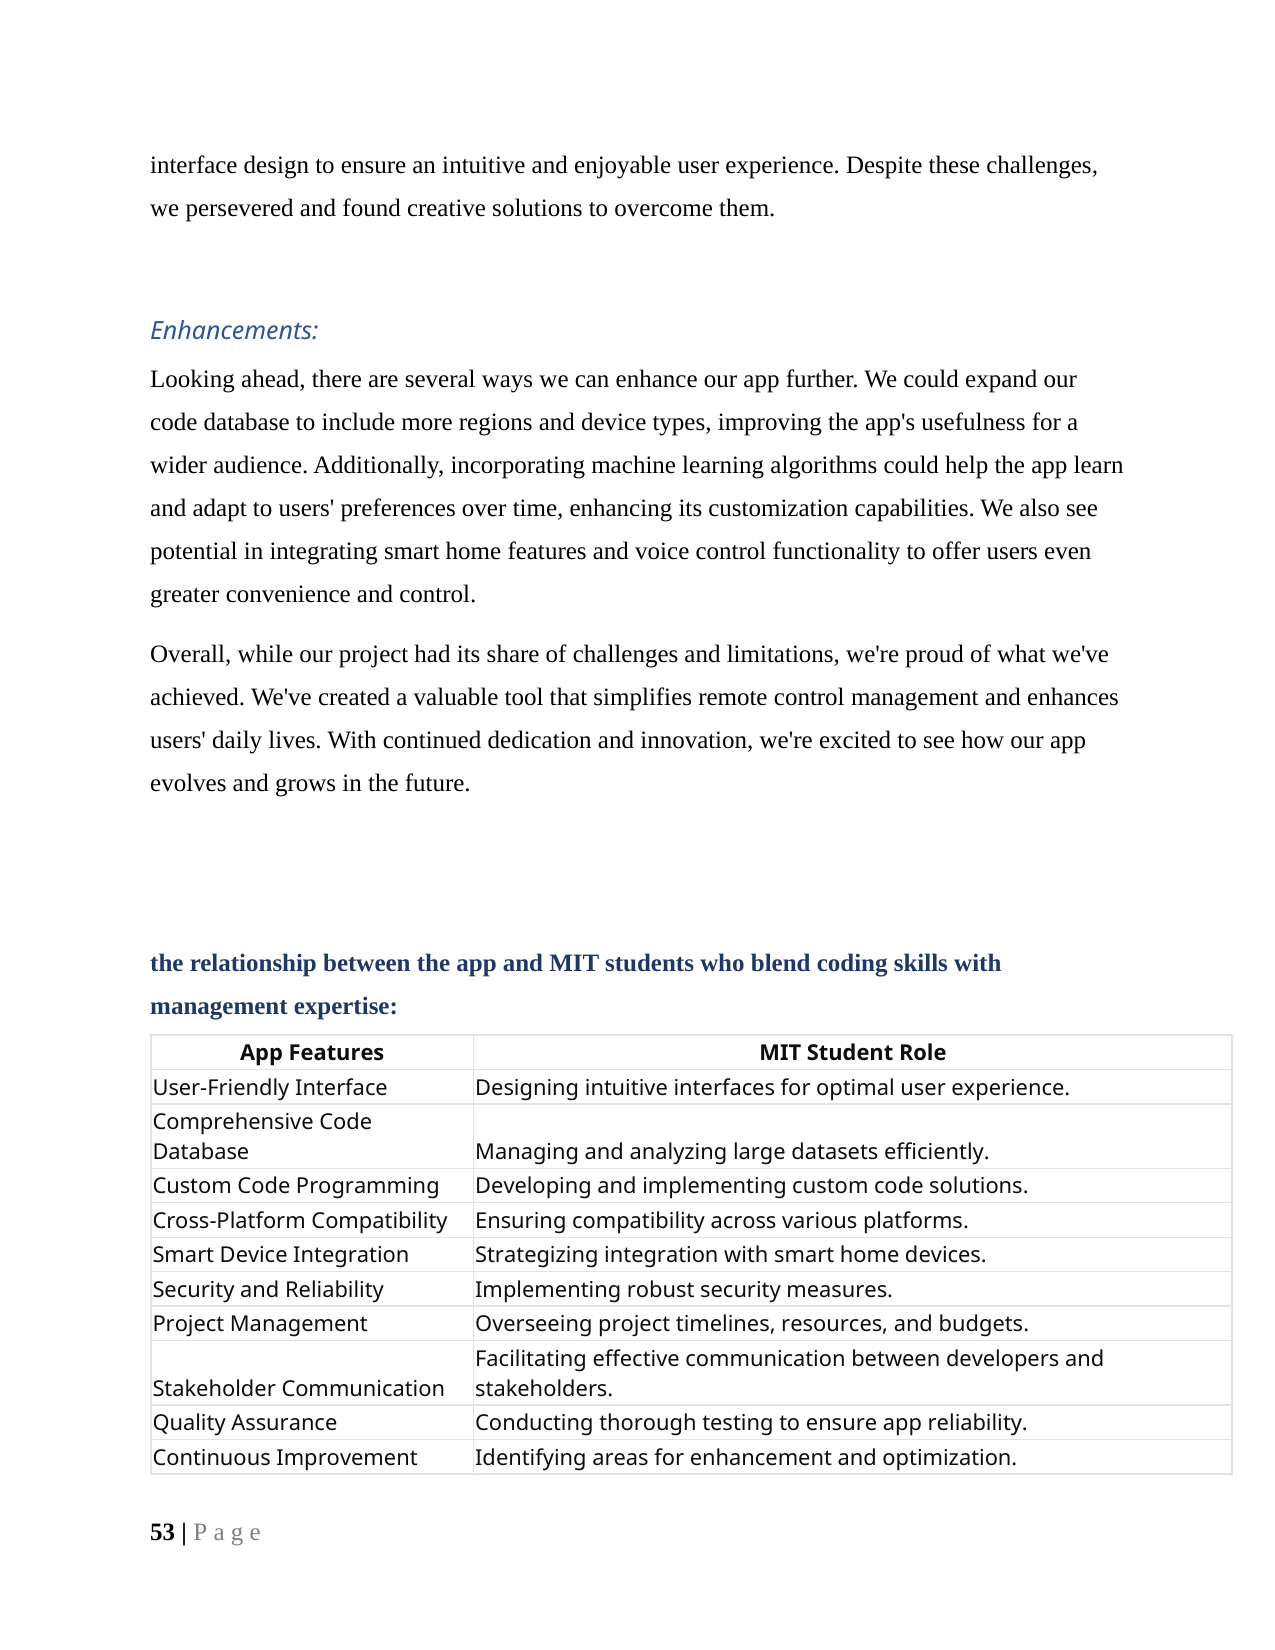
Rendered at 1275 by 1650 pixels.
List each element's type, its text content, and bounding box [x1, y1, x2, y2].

table_cell Implementing robust security measures. [474, 1272, 1231, 1305]
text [150, 150, 1125, 222]
table_cell Comprehensive Code Database [152, 1105, 473, 1167]
table_cell Quality Assurance [152, 1406, 473, 1438]
table_cell Ensuring compatibility across various platforms. [474, 1203, 1231, 1236]
table_cell Identifying areas for enhancement and optimization. [474, 1440, 1231, 1473]
table_cell User-Friendly Interface [152, 1070, 473, 1103]
table_cell Custom Code Programming [152, 1169, 473, 1202]
table_cell Designing intuitive interfaces for optimal user experience. [474, 1070, 1231, 1103]
table_cell Smart Device Integration [152, 1238, 473, 1271]
table_cell Facilitating effective communication between developers and stakeholders. [474, 1341, 1231, 1404]
table_cell Strategizing integration with smart home devices. [474, 1238, 1231, 1271]
text Looking ahead, there are several ways we can enhance our app further. We could expand our code database to include more regions and device types, improving the app's usefulness for a wider audience. Additionally, incorporating machine learning algorithms could help the app learn and adapt to users' preferences over time, enhancing its customization capabilities. We also see potential in integrating smart home features and voice control functionality to offer users even greater convenience and control. [150, 364, 1125, 608]
table_cell Managing and analyzing large datasets efficiently. [474, 1105, 1231, 1167]
table_cell Stakeholder Communication [152, 1341, 473, 1404]
table_header App Features [152, 1036, 473, 1069]
text Overall, while our project had its share of challenges and limitations, we're proud of what we've achieved. We've created a valuable tool that simplifies remote control management and enhances users' daily lives. With continued dedication and innovation, we're excited to see how our app evolves and grows in the future. [150, 639, 1125, 797]
table_cell Security and Reliability [152, 1272, 473, 1305]
subtitle the relationship between the app and MIT students who blend coding skills with management expertise: [150, 948, 1125, 1020]
table_cell Overseeing project timelines, resources, and budgets. [474, 1307, 1231, 1340]
table_cell Conducting thorough testing to ensure app reliability. [474, 1406, 1231, 1438]
table_cell Project Management [152, 1307, 473, 1340]
table_header MIT Student Role [474, 1036, 1231, 1069]
table_cell Developing and implementing custom code solutions. [474, 1169, 1231, 1202]
table_cell Cross-Platform Compatibility [152, 1203, 473, 1236]
table_cell Continuous Improvement [152, 1440, 473, 1473]
subtitle Enhancements: [150, 313, 1125, 347]
